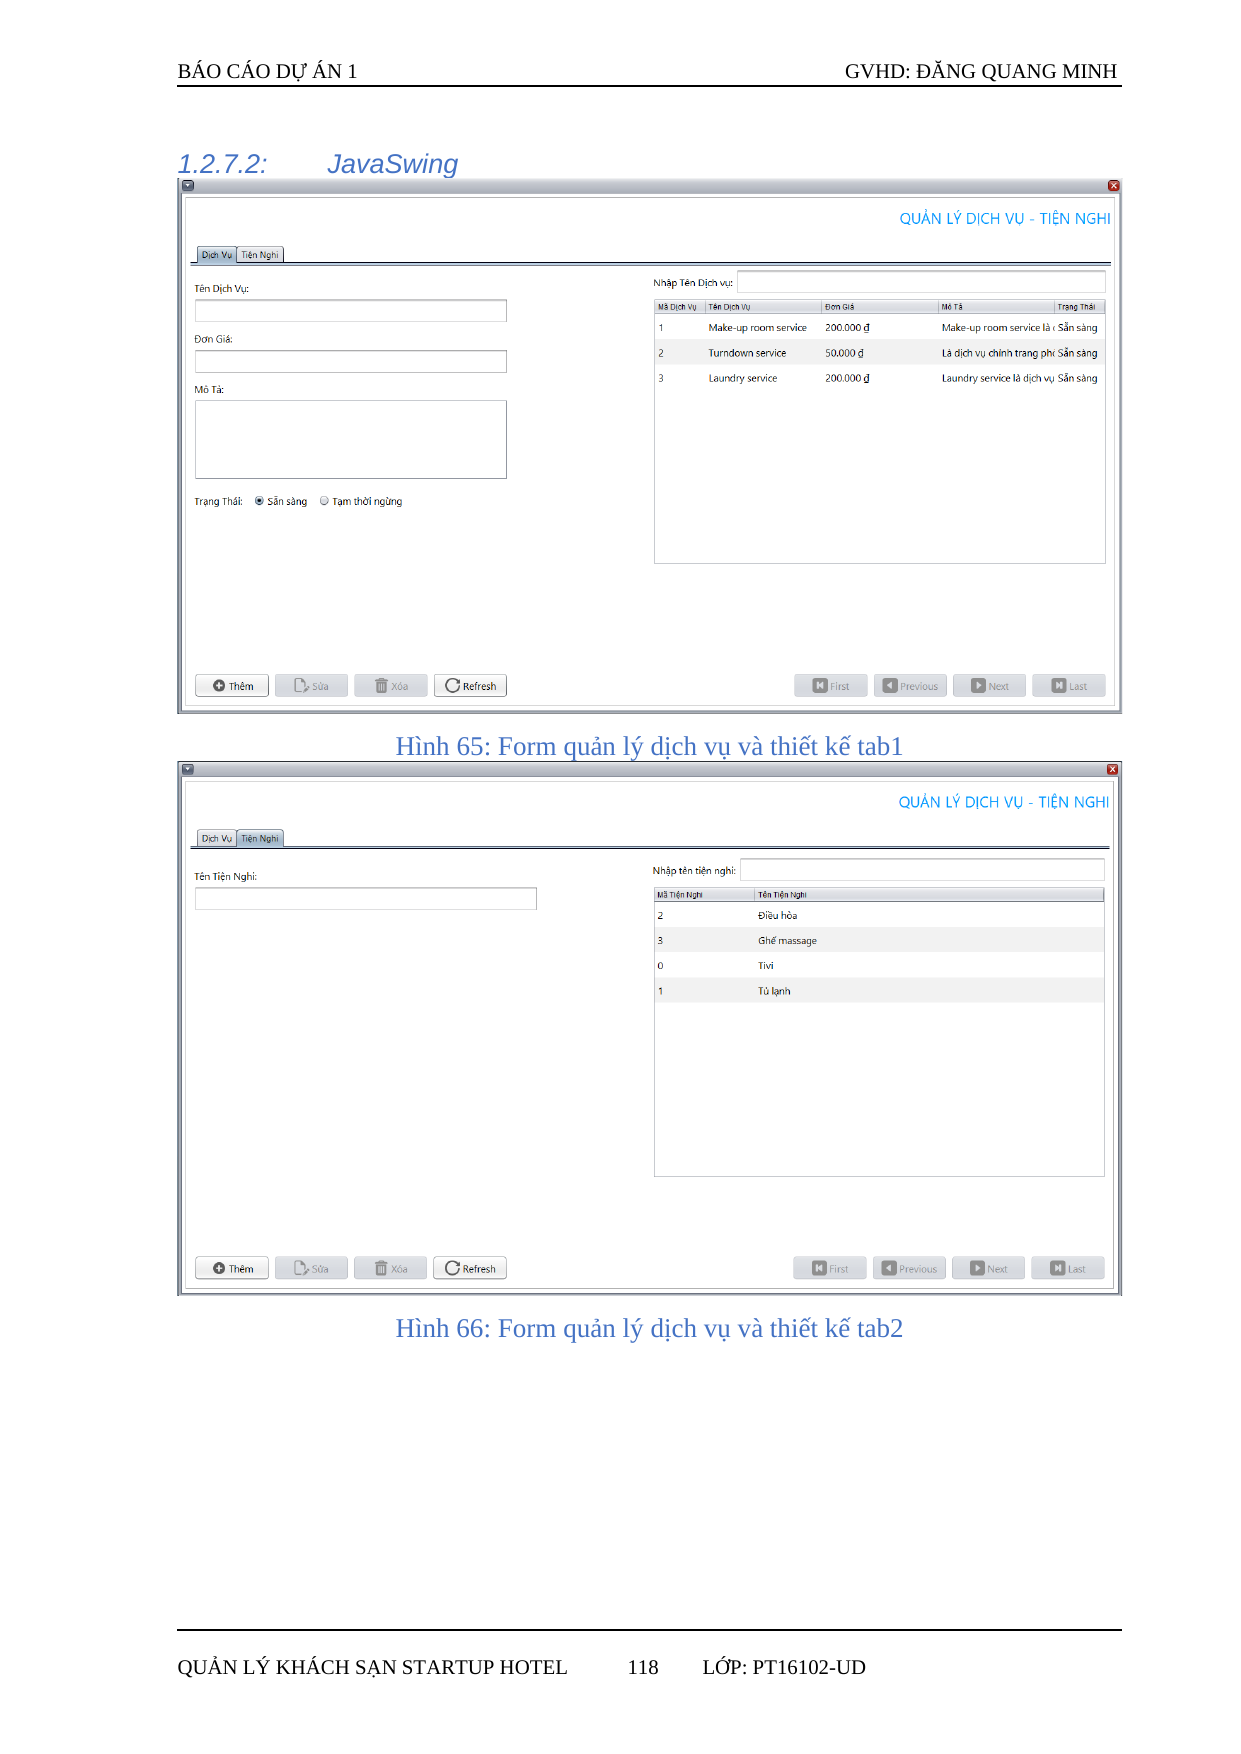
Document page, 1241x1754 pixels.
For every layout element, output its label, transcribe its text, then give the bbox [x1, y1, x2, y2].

text Hình 65: Form quản lý dịch vụ và thiết kế tab1 [177, 730, 1122, 761]
picture [177, 178, 1123, 714]
subtitle JavaSwing [177, 148, 1122, 178]
picture [177, 761, 1123, 1296]
text Hình 66: Form quản lý dịch vụ và thiết kế tab2 [177, 1312, 1122, 1343]
